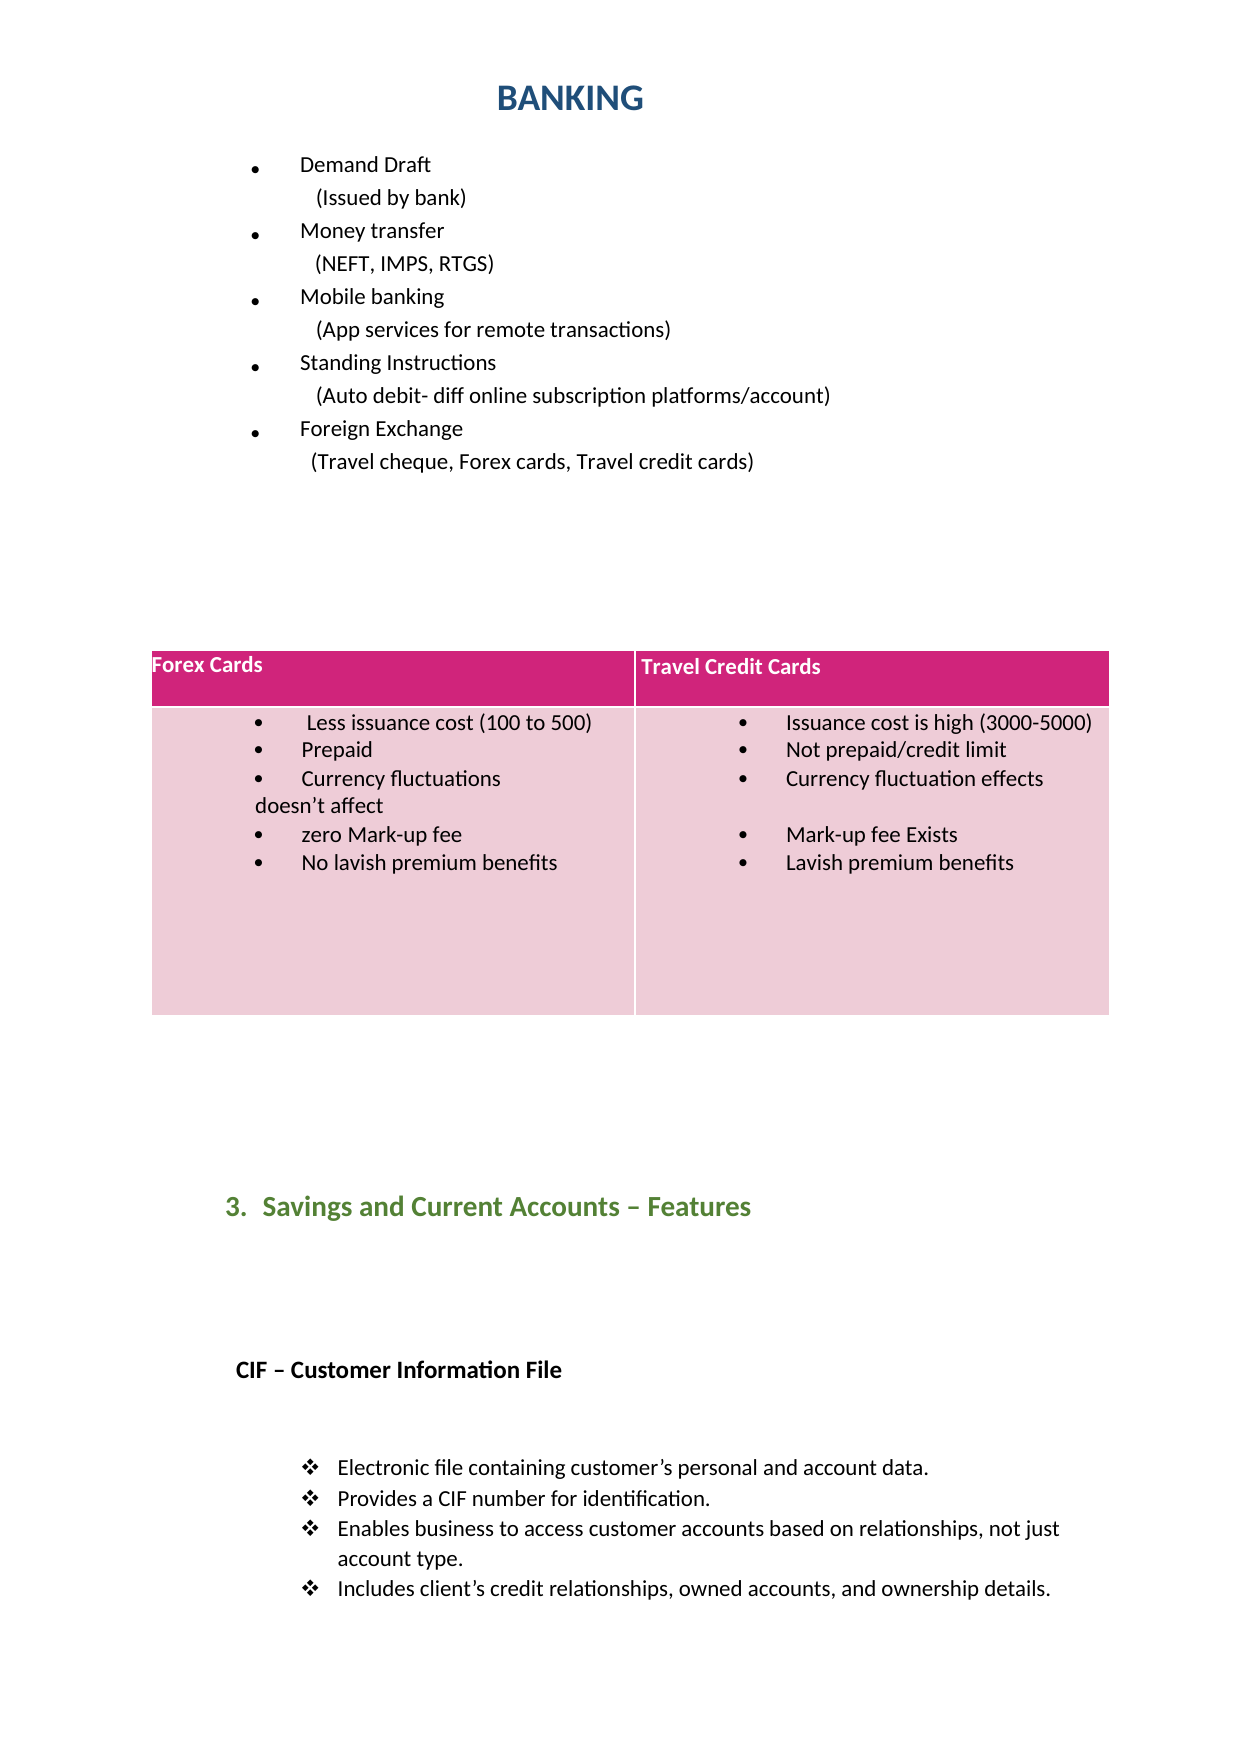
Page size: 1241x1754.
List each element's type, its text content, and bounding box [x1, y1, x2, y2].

list Standing Instructions ​ [252, 348, 1090, 381]
list Electronic file containing customer’s personal and account data. [300, 1453, 1090, 1481]
text CIF – Customer Information File [150, 1354, 1090, 1384]
table_cell Less issuance cost (100 to 500)​ Prepaid​ Currency fluctuations doesn’t affect​ zero Mark-up fee​ No lavish premium benefits​ [152, 708, 634, 1015]
list Foreign Exchange ​ [252, 414, 1090, 447]
table_header Travel Credit Cards​ [636, 651, 1109, 706]
list Money transfer ​ [252, 216, 1090, 249]
text (Travel cheque, Forex cards, Travel credit cards)​ [150, 447, 1090, 480]
text (Auto debit- diff online subscription platforms/account)​ [150, 381, 1090, 414]
text (NEFT, IMPS, RTGS) ​ [150, 249, 1090, 282]
list Enables business to access customer accounts based on relationships, not just account type. [300, 1514, 1090, 1572]
list Provides a CIF number for identification. [300, 1484, 1090, 1512]
table_cell Issuance cost is high (3000-5000)​ Not prepaid/credit limit​ Currency fluctuation effects​ ​ Mark-up fee Exists​ Lavish premium benefits​ [636, 708, 1109, 1015]
text (Issued by bank)​ [150, 183, 1090, 216]
table_header Forex Cards​ [152, 651, 634, 706]
text (App services for remote transactions)​ [150, 315, 1090, 348]
list Demand Draft ​ [252, 150, 1090, 183]
list Savings and Current Accounts – Features [225, 1188, 1090, 1224]
list Mobile banking ​ [252, 282, 1090, 315]
list Includes client’s credit relationships, owned accounts, and ownership details. [300, 1574, 1090, 1602]
